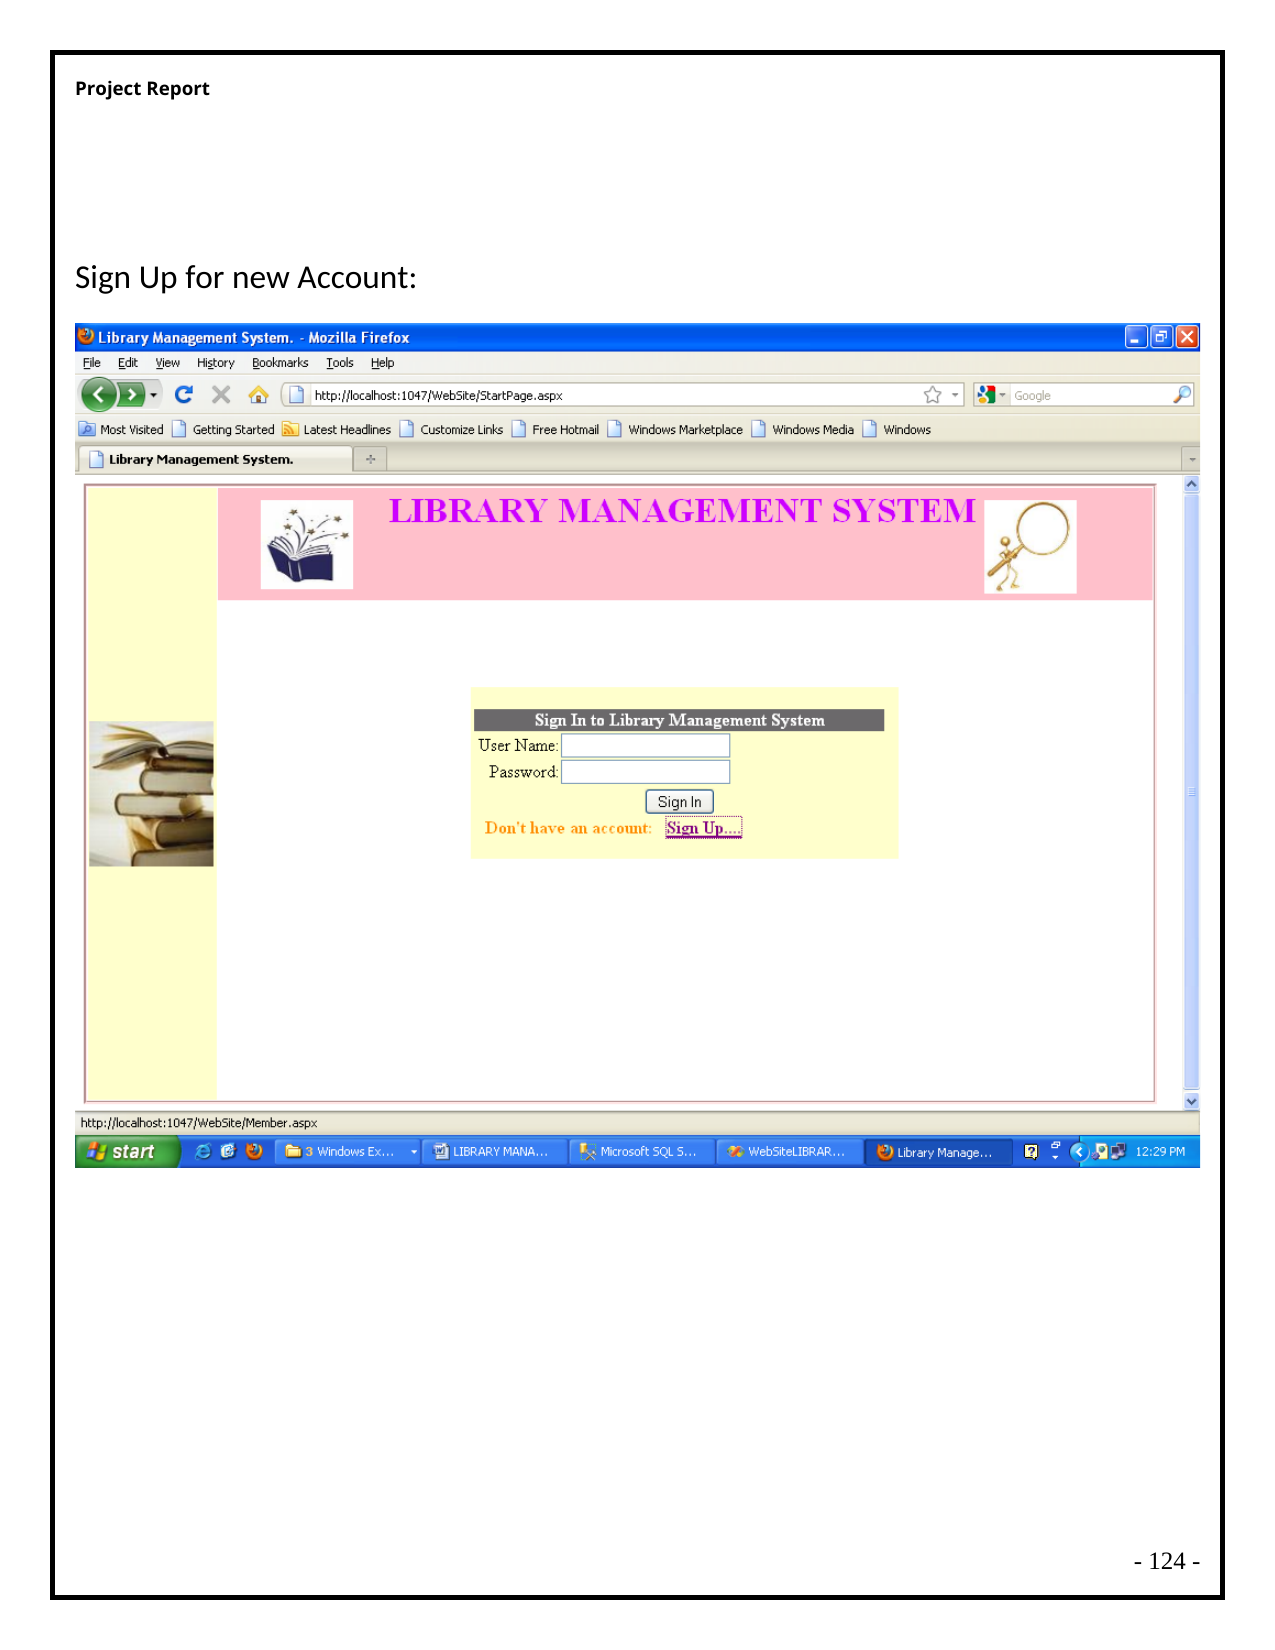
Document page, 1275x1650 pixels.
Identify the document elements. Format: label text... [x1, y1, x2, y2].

picture [75, 323, 1200, 1168]
text Sign Up for new Account: [75, 256, 1200, 297]
